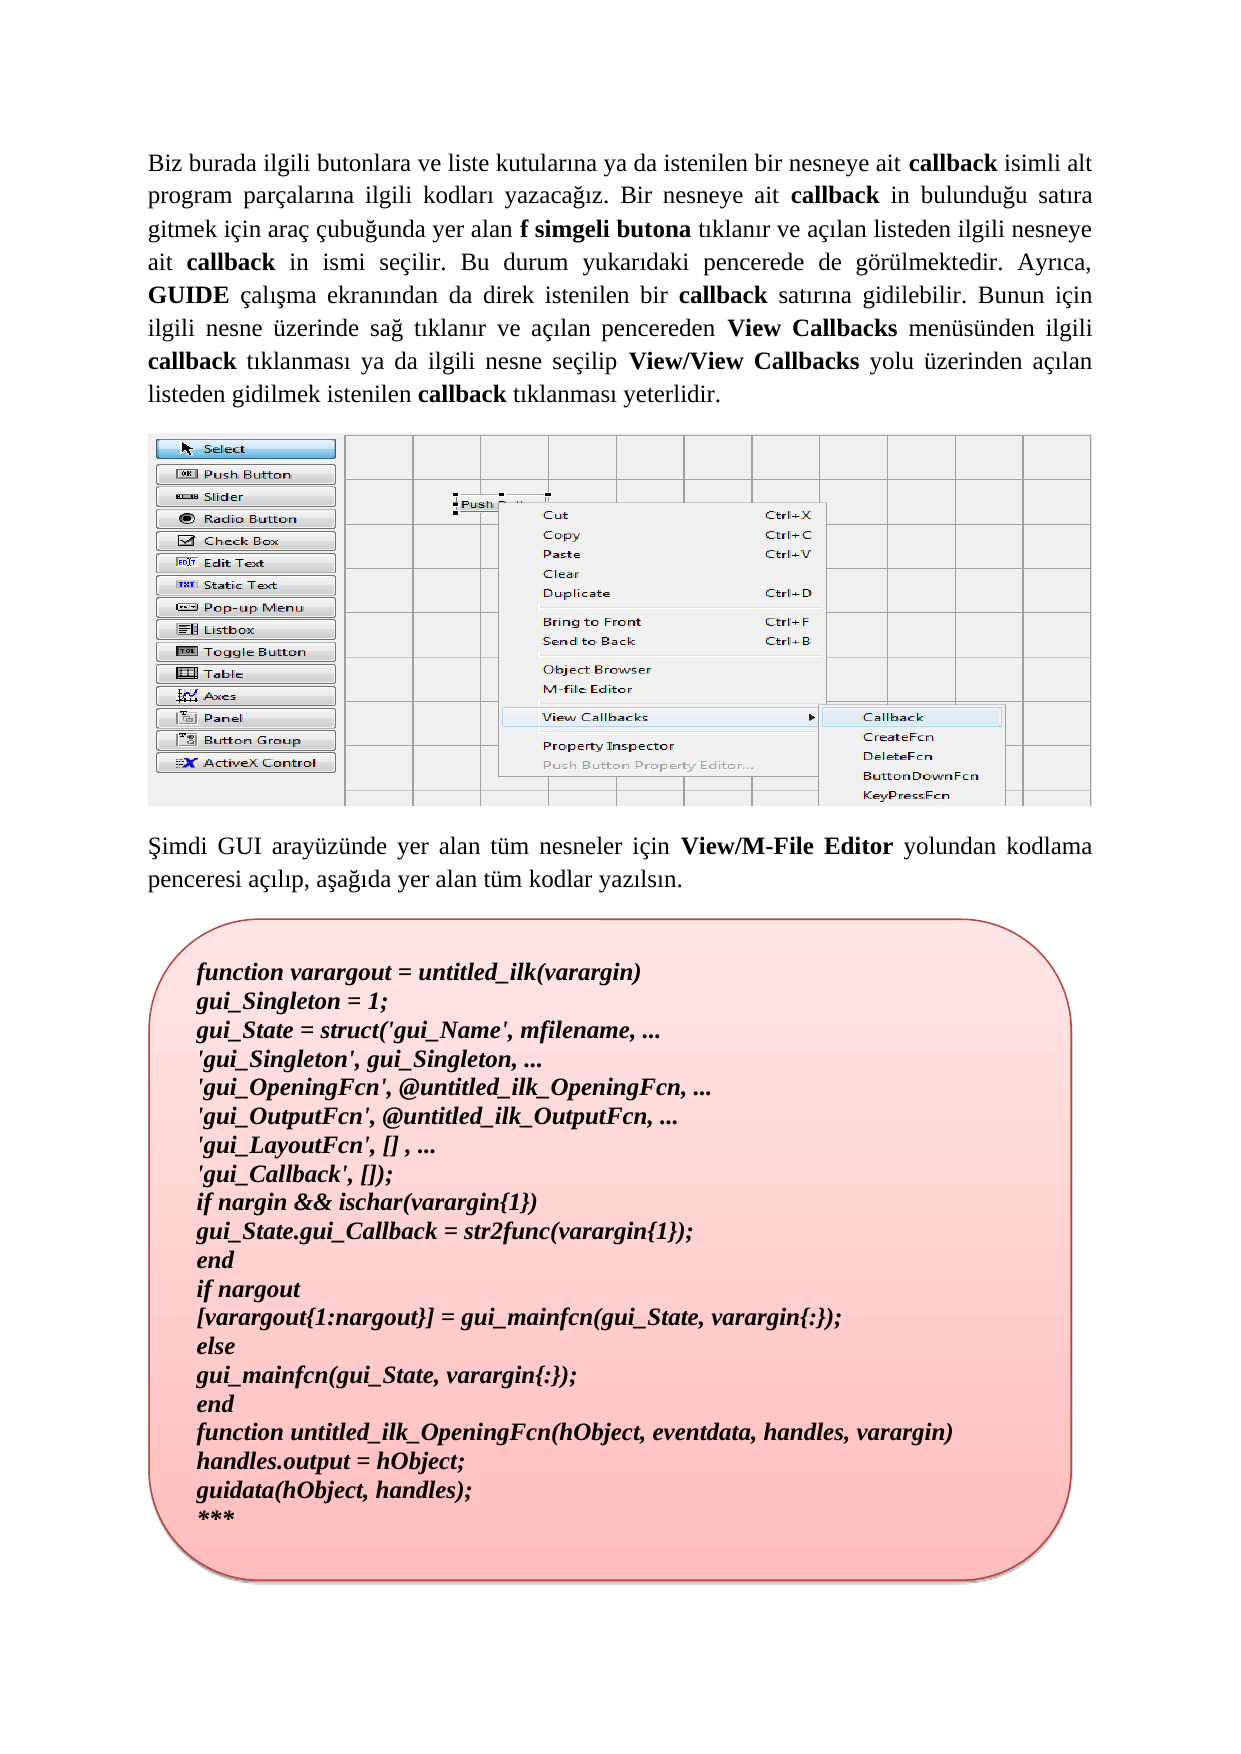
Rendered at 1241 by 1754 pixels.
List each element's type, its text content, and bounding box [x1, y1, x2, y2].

text Biz burada ilgili butonlara ve liste kutularına ya da istenilen bir nesneye ait callback isimli alt program parçalarına ilgili kodları yazacağız. Bir nesneye ait callback in bulunduğu satıra gitmek için araç çubuğunda yer alan f simgeli butona tıklanır ve açılan listeden ilgili nesneye ait callback in ismi seçilir. Bu durum yukarıdaki pencerede de görülmektedir. Ayrıca, GUIDE çalışma ekranından da direk istenilen bir callback satırına gidilebilir. Bunun için ilgili nesne üzerinde sağ tıklanır ve açılan pencereden View Callbacks menüsünden ilgili callback tıklanması ya da ilgili nesne seçilip View/View Callbacks yolu üzerinden açılan listeden gidilmek istenilen callback tıklanması yeterlidir. [148, 148, 1093, 407]
picture [147, 432, 1092, 806]
text Şimdi GUI arayüzünde yer alan tüm nesneler için View/M-File Editor yolundan kodlama penceresi açılıp, aşağıda yer alan tüm kodlar yazılsın. [148, 831, 1093, 893]
